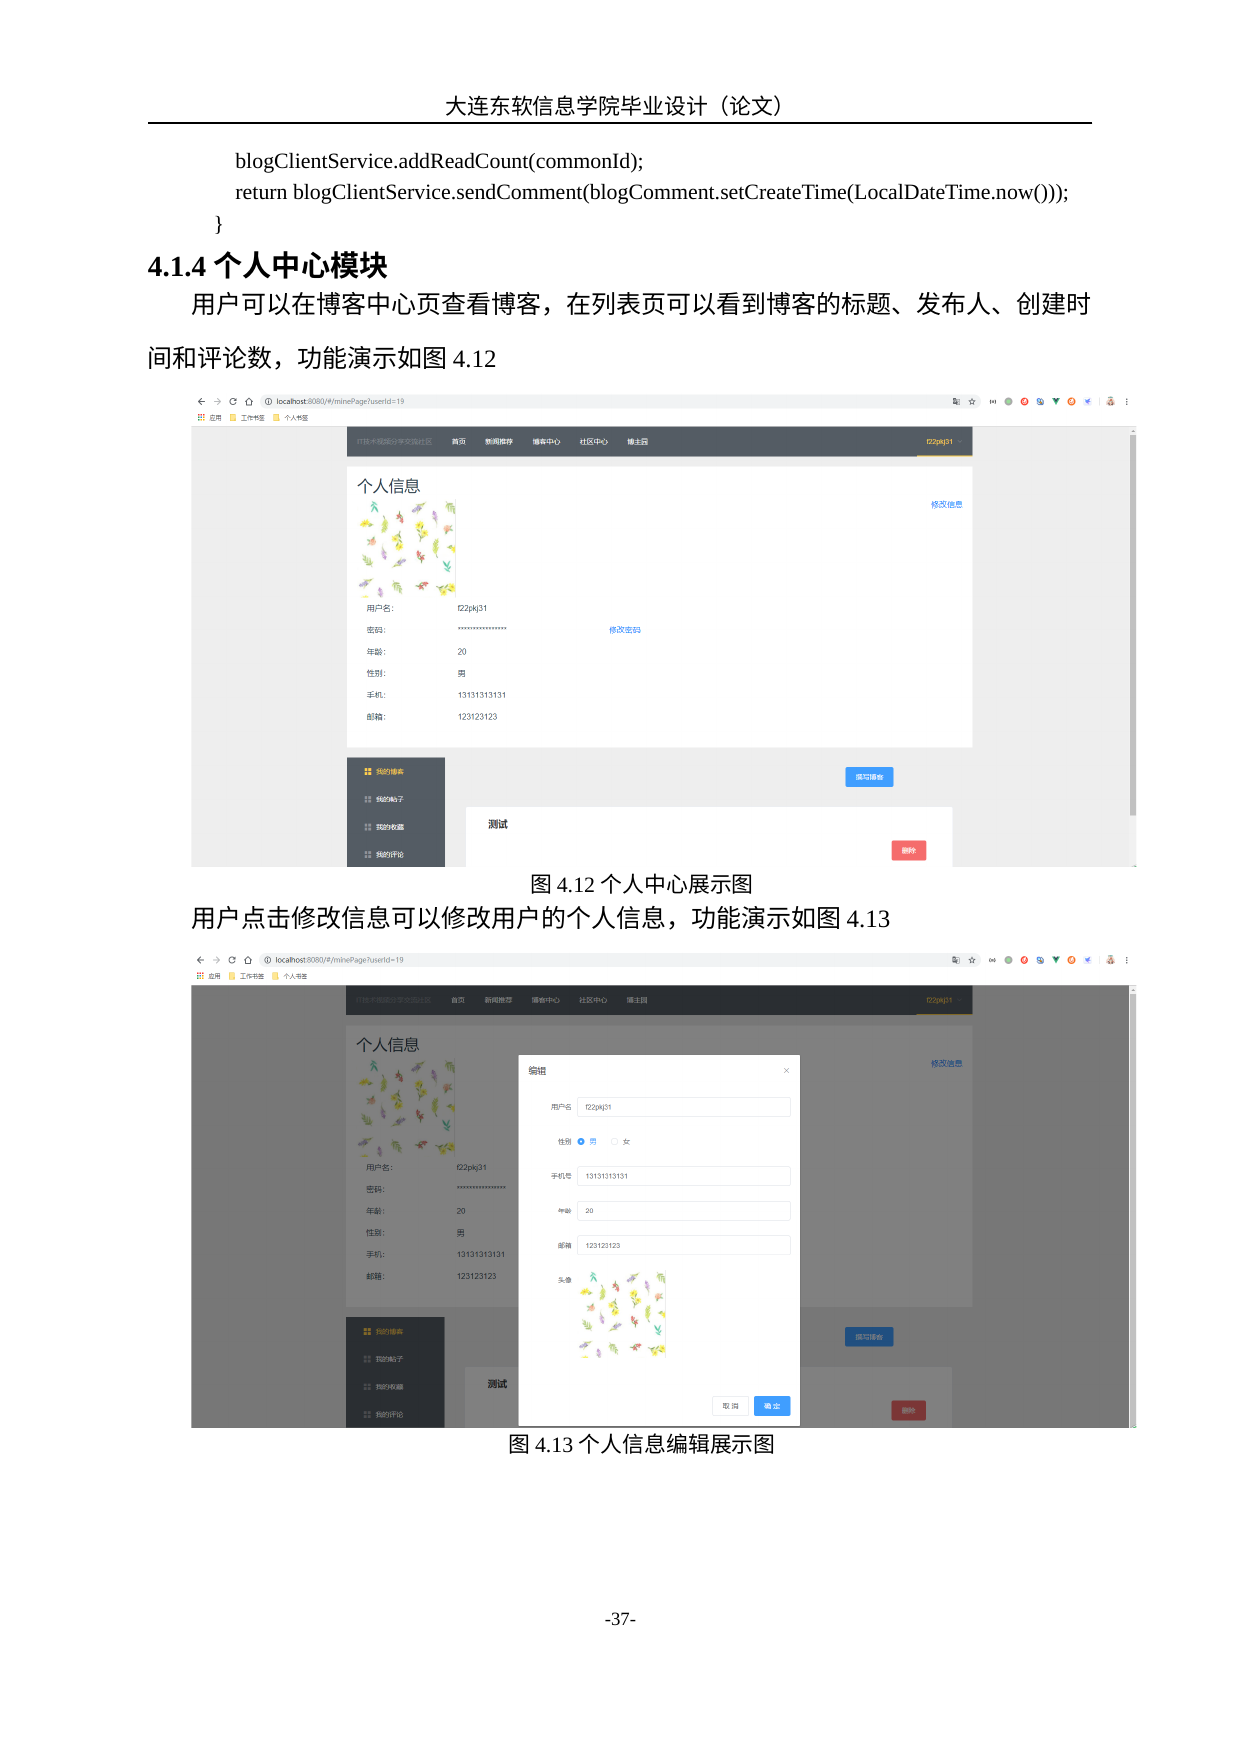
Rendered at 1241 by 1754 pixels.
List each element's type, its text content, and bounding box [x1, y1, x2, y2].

text return blogClientService.sendComment(blogComment.setCreateTime(LocalDateTime.now())); [148, 179, 1092, 204]
text 图4.12 个人中心展示图 [148, 867, 1092, 898]
picture [191, 952, 1137, 1428]
text } [148, 211, 1092, 236]
text 图4.13 个人信息编辑展示图 [148, 1427, 1092, 1459]
text blogClientService.addReadCount(commonId); [148, 148, 1092, 173]
text 用户点击修改信息可以修改用户的个人信息，功能演示如图4.13 [148, 898, 1092, 935]
picture [191, 393, 1137, 867]
text 用户可以在博客中心页查看博客，在列表页可以看到博客的标题、发布人、创建时间和评论数，功能演示如图4.12 [148, 284, 1092, 375]
subtitle 4.1.4 个人中心模块 [148, 242, 1092, 284]
